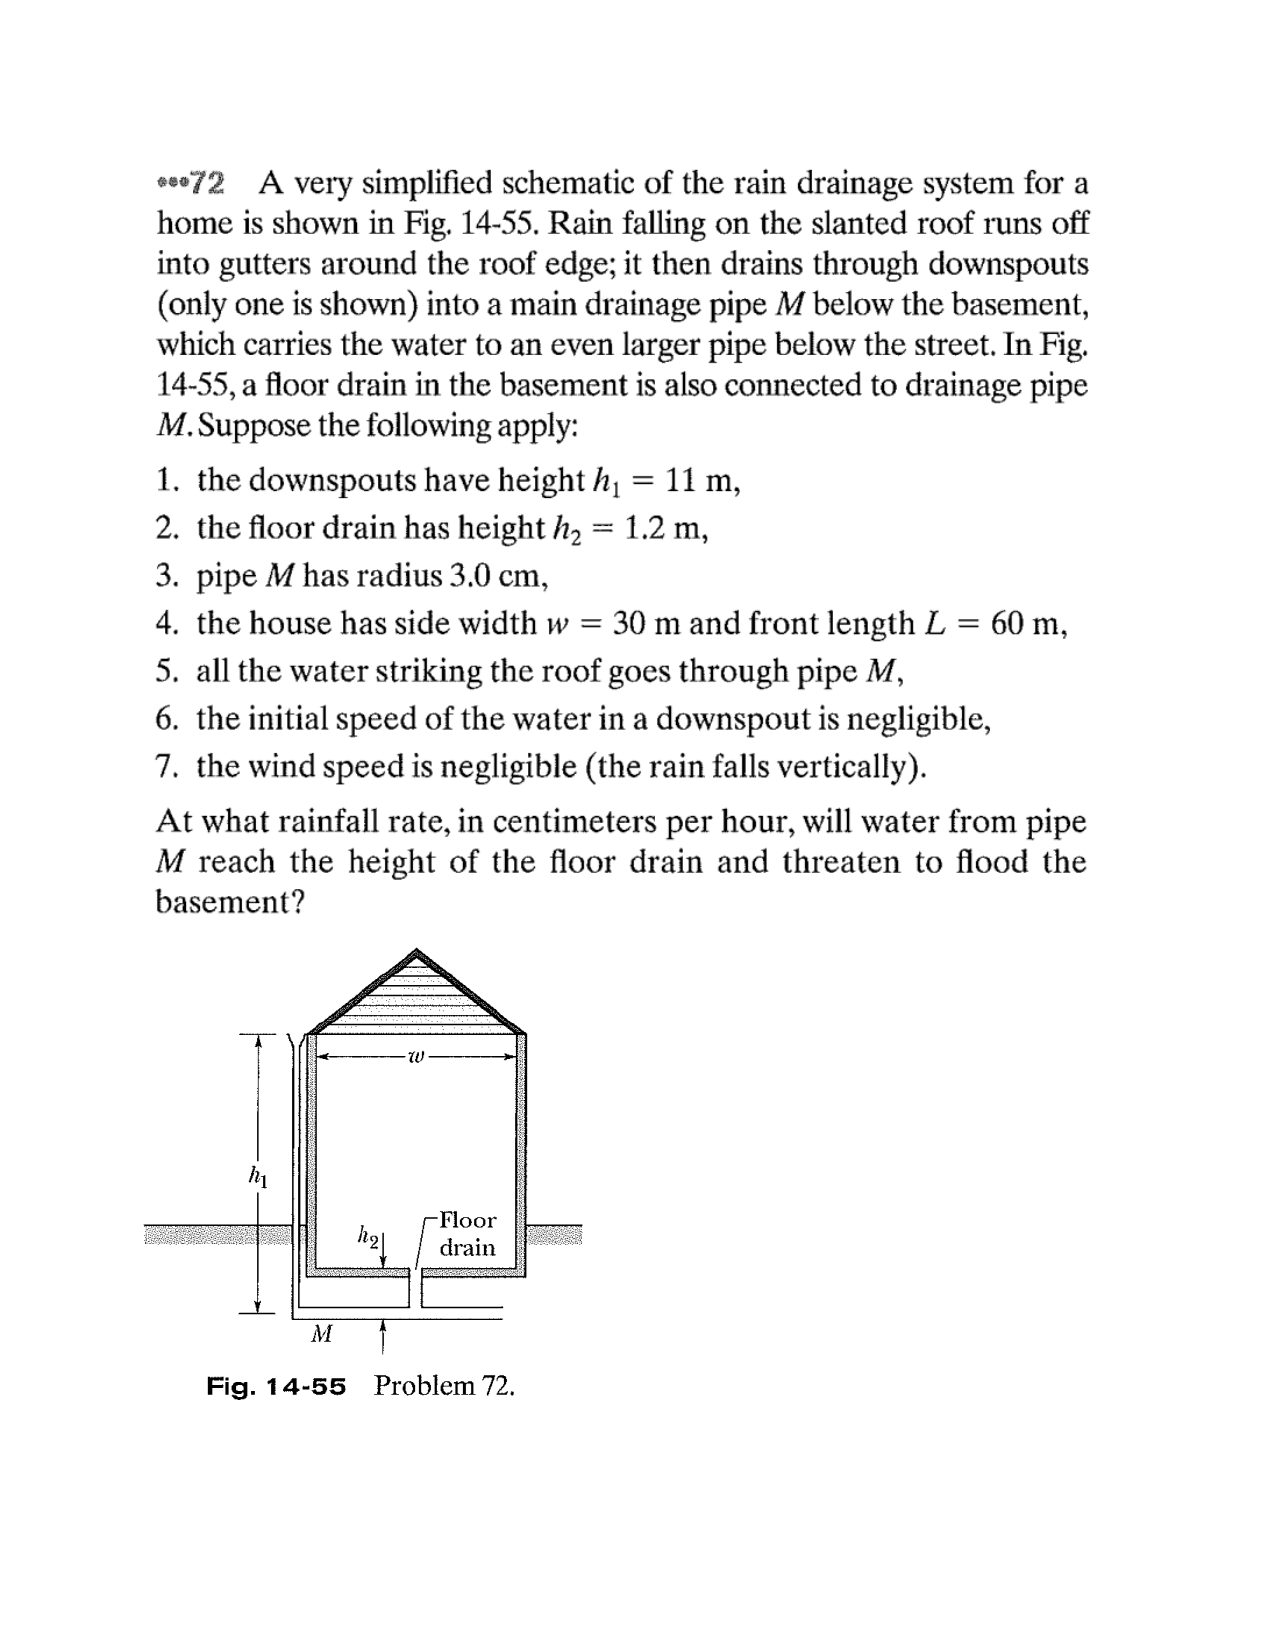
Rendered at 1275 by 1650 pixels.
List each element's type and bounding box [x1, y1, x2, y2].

picture [135, 150, 1110, 923]
picture [135, 925, 588, 1417]
